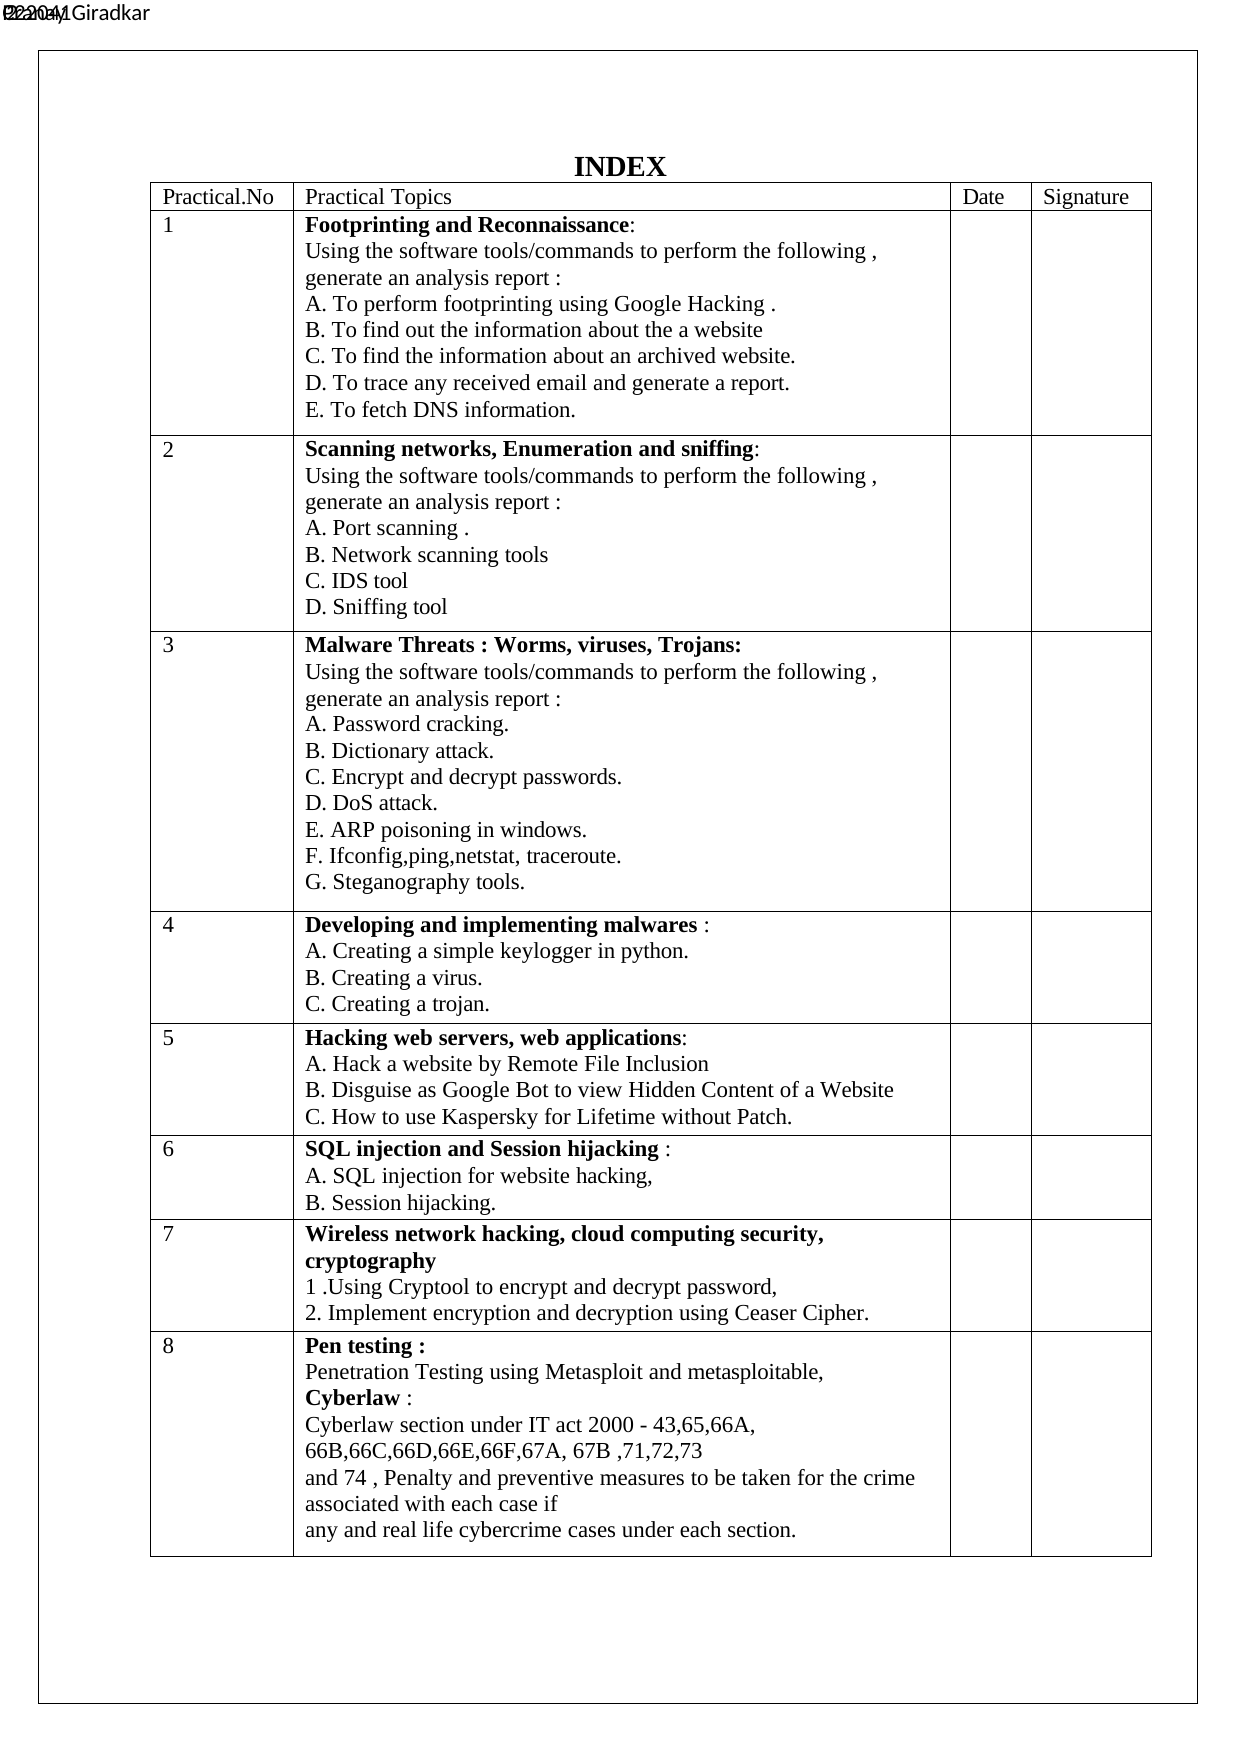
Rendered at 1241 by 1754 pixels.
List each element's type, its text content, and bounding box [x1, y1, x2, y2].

table_cell [951, 1136, 1031, 1219]
table_cell 7 [151, 1220, 293, 1331]
table_header Practical.No [151, 183, 293, 210]
table_header Signature [1032, 183, 1151, 210]
table_cell 4 [151, 912, 293, 1023]
table_cell 1 [151, 211, 293, 434]
table_cell Scanning networks, Enumeration and sniffing: Using the software tools/commands to perform the following , generate an analysis report : Port scanning . Network scanning tools IDS tool Sniffing tool [294, 436, 950, 631]
table_cell [1032, 1220, 1151, 1331]
table_cell 5 [151, 1024, 293, 1135]
table_cell [1032, 1332, 1151, 1556]
table_cell [951, 912, 1031, 1023]
table_cell 6 [151, 1136, 293, 1219]
text INDEX [189, 149, 1051, 182]
table_cell Developing and implementing malwares : Creating a simple keylogger in python. Creating a virus. Creating a trojan. [294, 912, 950, 1023]
table_cell SQL injection and Session hijacking : SQL injection for website hacking, Session hijacking. [294, 1136, 950, 1219]
table_cell [951, 1220, 1031, 1331]
table_cell [1032, 1024, 1151, 1135]
table_cell [1032, 1136, 1151, 1219]
table_cell [1032, 912, 1151, 1023]
table_cell Wireless network hacking, cloud computing security, cryptography 1 .Using Cryptool to encrypt and decrypt password, 2. Implement encryption and decryption using Ceaser Cipher. [294, 1220, 950, 1331]
table_cell [1032, 632, 1151, 911]
table_header Practical Topics [294, 183, 950, 210]
table_cell [951, 1332, 1031, 1556]
table_cell 2 [151, 436, 293, 631]
table_cell [951, 436, 1031, 631]
table_cell Pen testing : Penetration Testing using Metasploit and metasploitable, Cyberlaw : Cyberlaw section under IT act 2000 - 43,65,66A, 66B,66C,66D,66E,66F,67A, 67B ,71,72,73 and 74 , Penalty and preventive measures to be taken for the crime associated with each case if any and real life cybercrime cases under each section. [294, 1332, 950, 1556]
table_cell Footprinting and Reconnaissance: Using the software tools/commands to perform the following , generate an analysis report : To perform footprinting using Google Hacking . To find out the information about the a website To find the information about an archived website. To trace any received email and generate a report. To fetch DNS information. [294, 211, 950, 434]
table_cell 3 [151, 632, 293, 911]
table_cell [951, 632, 1031, 911]
table_cell Malware Threats : Worms, viruses, Trojans: Using the software tools/commands to perform the following , generate an analysis report : Password cracking. Dictionary attack. Encrypt and decrypt passwords. DoS attack. ARP poisoning in windows. Ifconfig,ping,netstat, traceroute. Steganography tools. [294, 632, 950, 911]
table_cell 8 [151, 1332, 293, 1556]
table_cell Hacking web servers, web applications: Hack a website by Remote File Inclusion Disguise as Google Bot to view Hidden Content of a Website How to use Kaspersky for Lifetime without Patch. [294, 1024, 950, 1135]
table_cell [1032, 211, 1151, 434]
table_cell [1032, 436, 1151, 631]
table_cell [951, 211, 1031, 434]
table_header Date [951, 183, 1031, 210]
table_cell [951, 1024, 1031, 1135]
